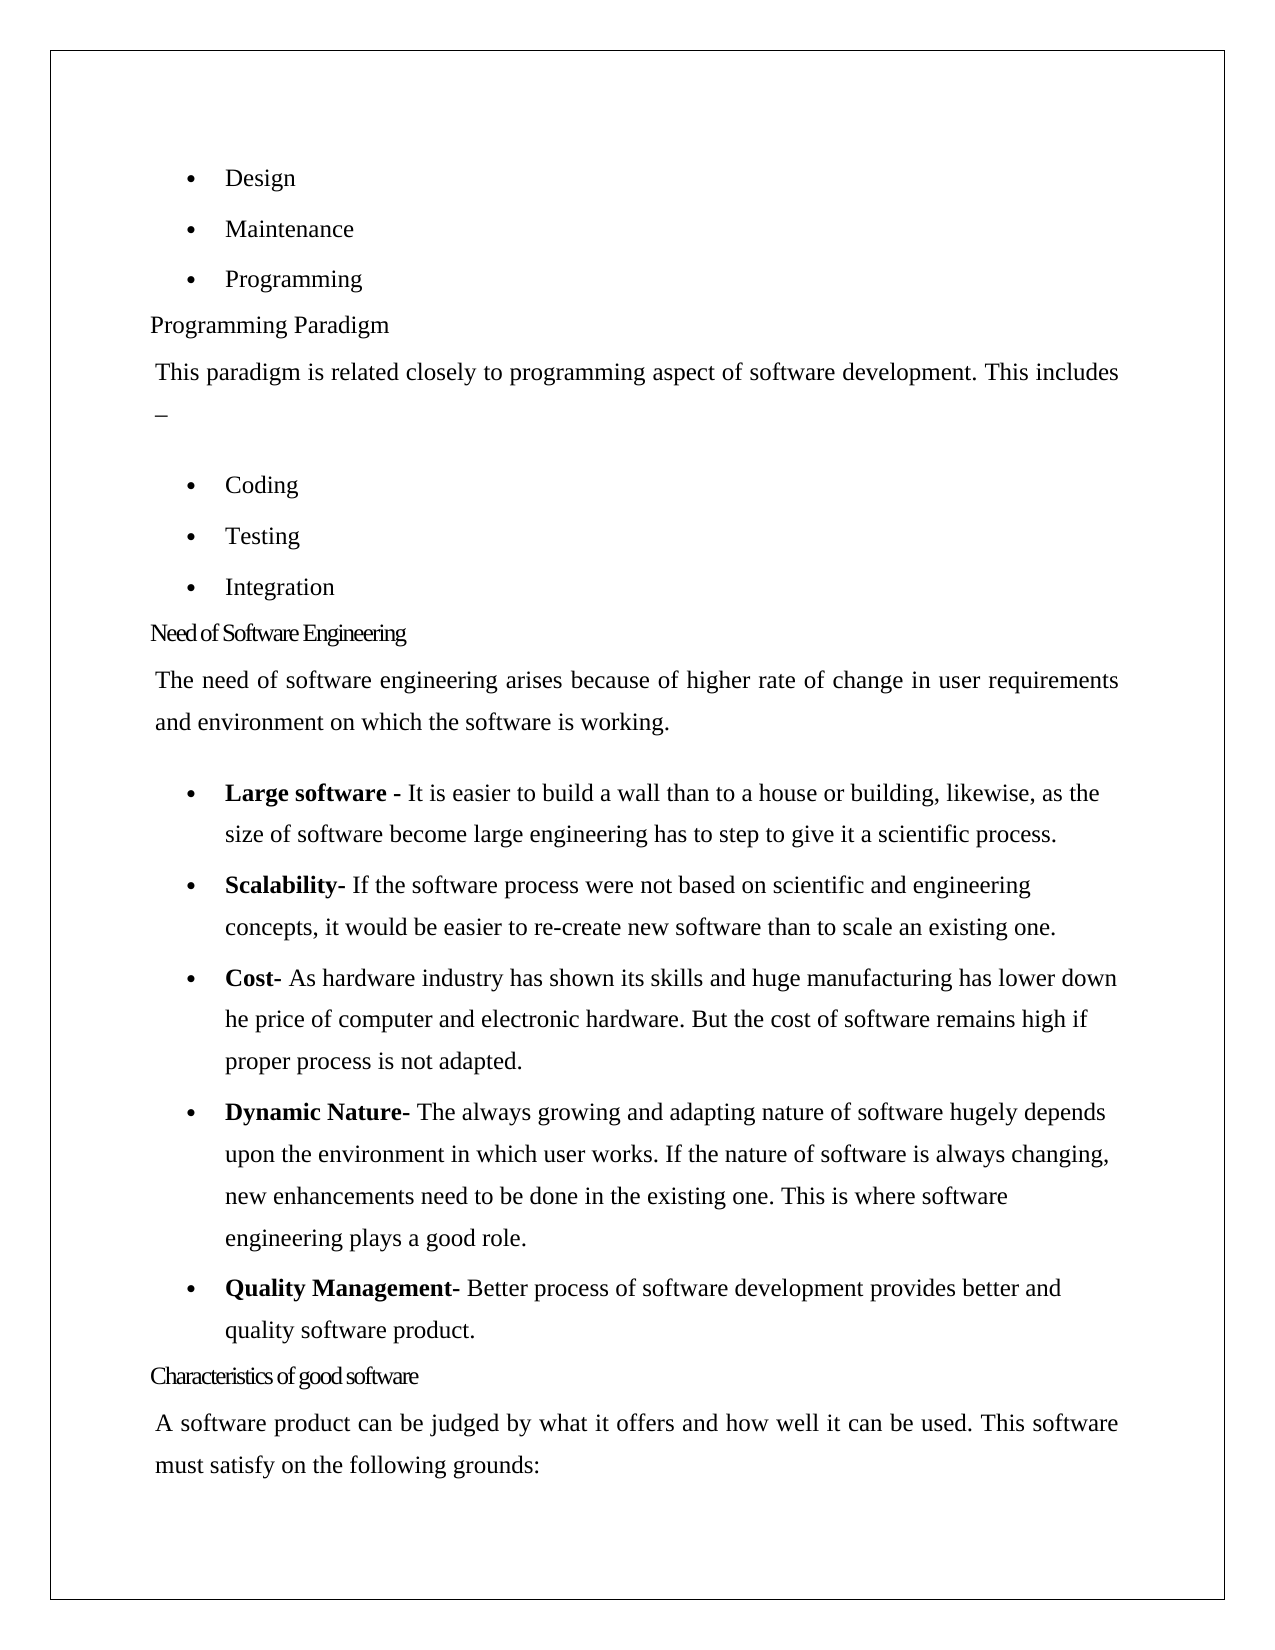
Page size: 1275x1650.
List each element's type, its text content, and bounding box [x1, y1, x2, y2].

list Quality Management- Better process of software development provides better and quality software product. [187, 1260, 1125, 1344]
subtitle Programming Paradigm [150, 302, 1120, 339]
list Dynamic Nature- The always growing and adapting nature of software hugely depends upon the environment in which user works. If the nature of software is always changing, new enhancements need to be done in the existing one. This is where software engineering plays a good role. [187, 1084, 1125, 1251]
list Testing [187, 508, 1125, 550]
list Integration [187, 558, 1125, 600]
text This paradigm is related closely to programming aspect of software development. This includes – [155, 344, 1120, 428]
text A software product can be judged by what it offers and how well it can be used. This software must satisfy on the following grounds: [155, 1395, 1120, 1479]
list Scalability- If the software process were not based on scientific and engineering concepts, it would be easier to re-create new software than to scale an existing one. [187, 857, 1125, 941]
text The need of software engineering arises because of higher rate of change in user requirements and environment on which the software is working. [155, 652, 1120, 735]
list Cost- As hardware industry has shown its skills and huge manufacturing has lower down he price of computer and electronic hardware. But the cost of software remains high if proper process is not adapted. [187, 949, 1125, 1075]
list Programming [187, 251, 1125, 293]
list Design [187, 150, 1125, 192]
list Coding [187, 457, 1125, 499]
subtitle Characteristics of good software [150, 1353, 1120, 1390]
subtitle Need of Software Engineering [150, 609, 1120, 647]
list Maintenance [187, 201, 1125, 242]
list Large software - It is easier to build a wall than to a house or building, likewise, as the size of software become large engineering has to step to give it a scientific process. [187, 764, 1125, 848]
